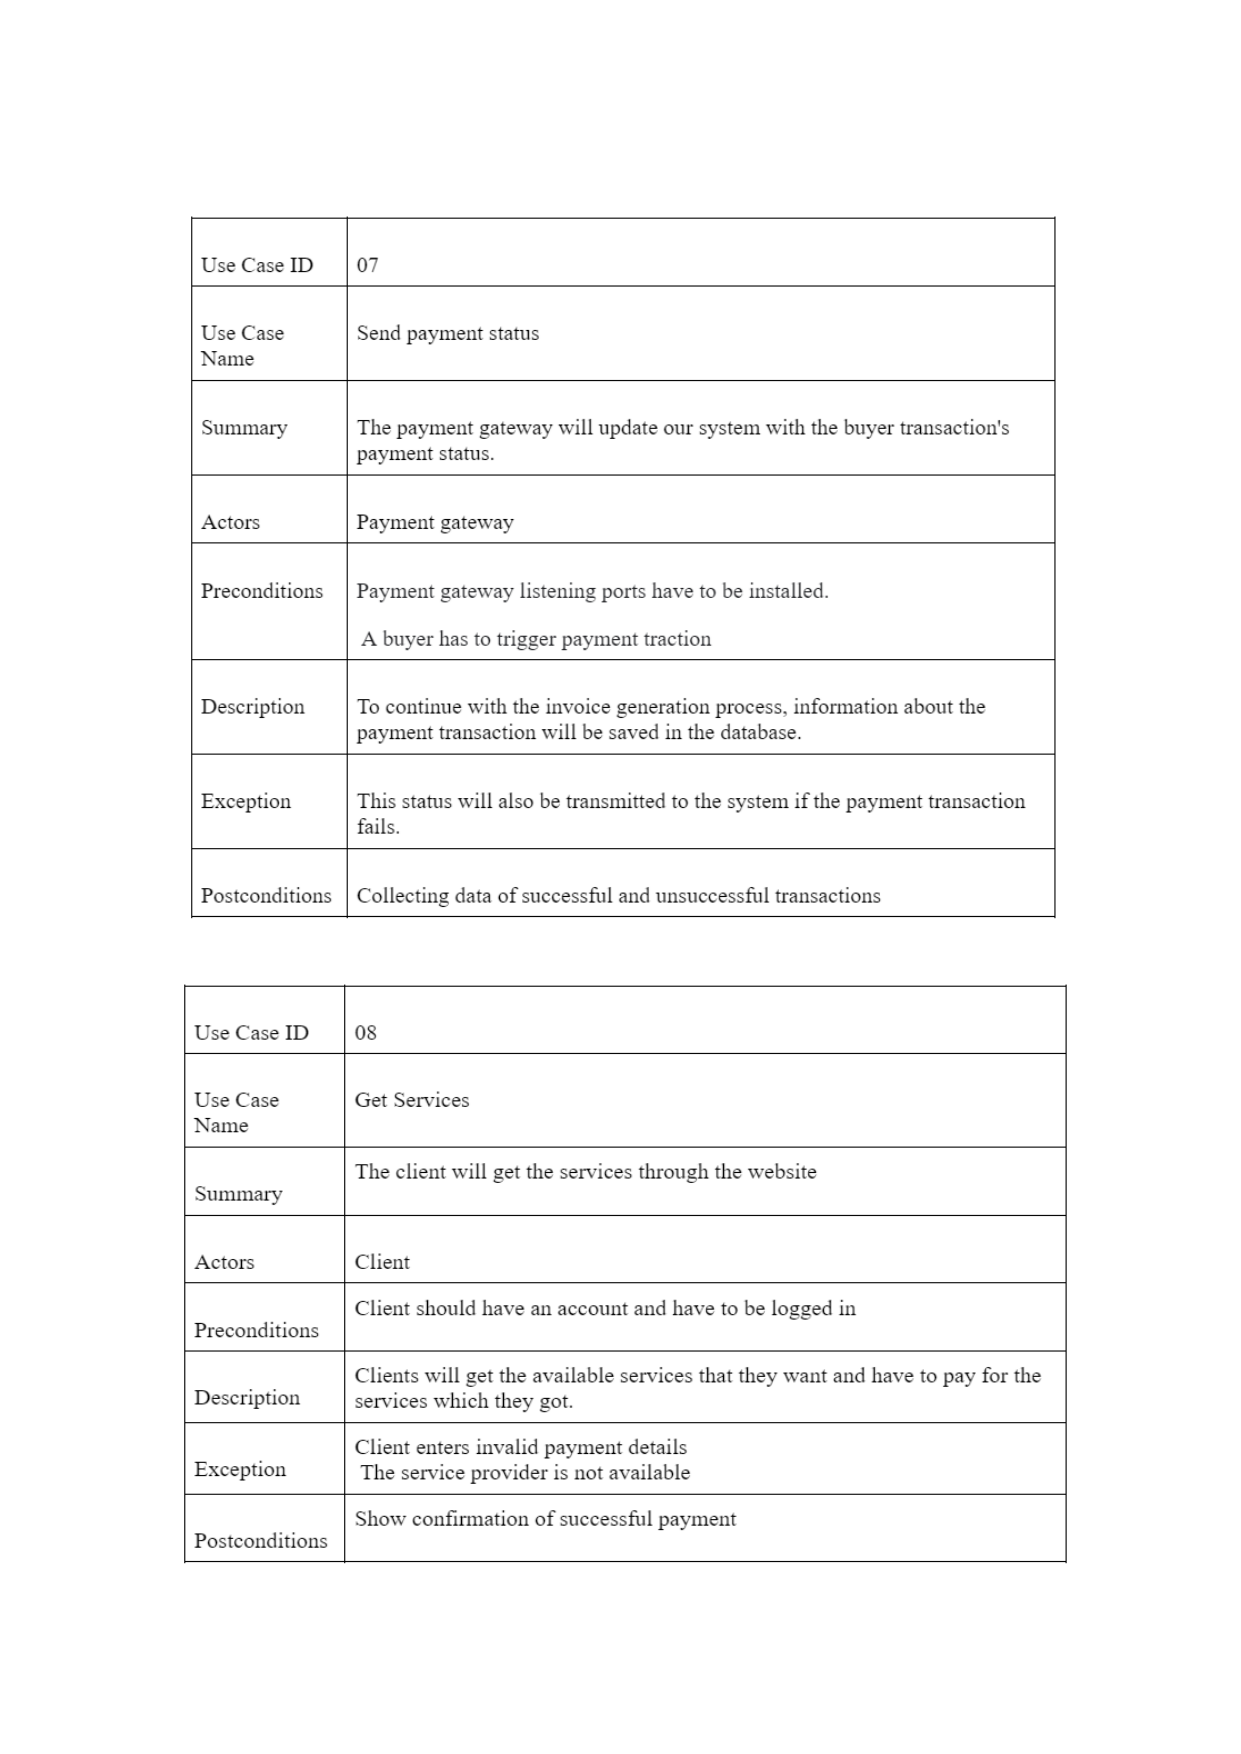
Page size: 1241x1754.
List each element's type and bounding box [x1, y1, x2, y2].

picture [139, 181, 1080, 936]
picture [140, 967, 1111, 1604]
